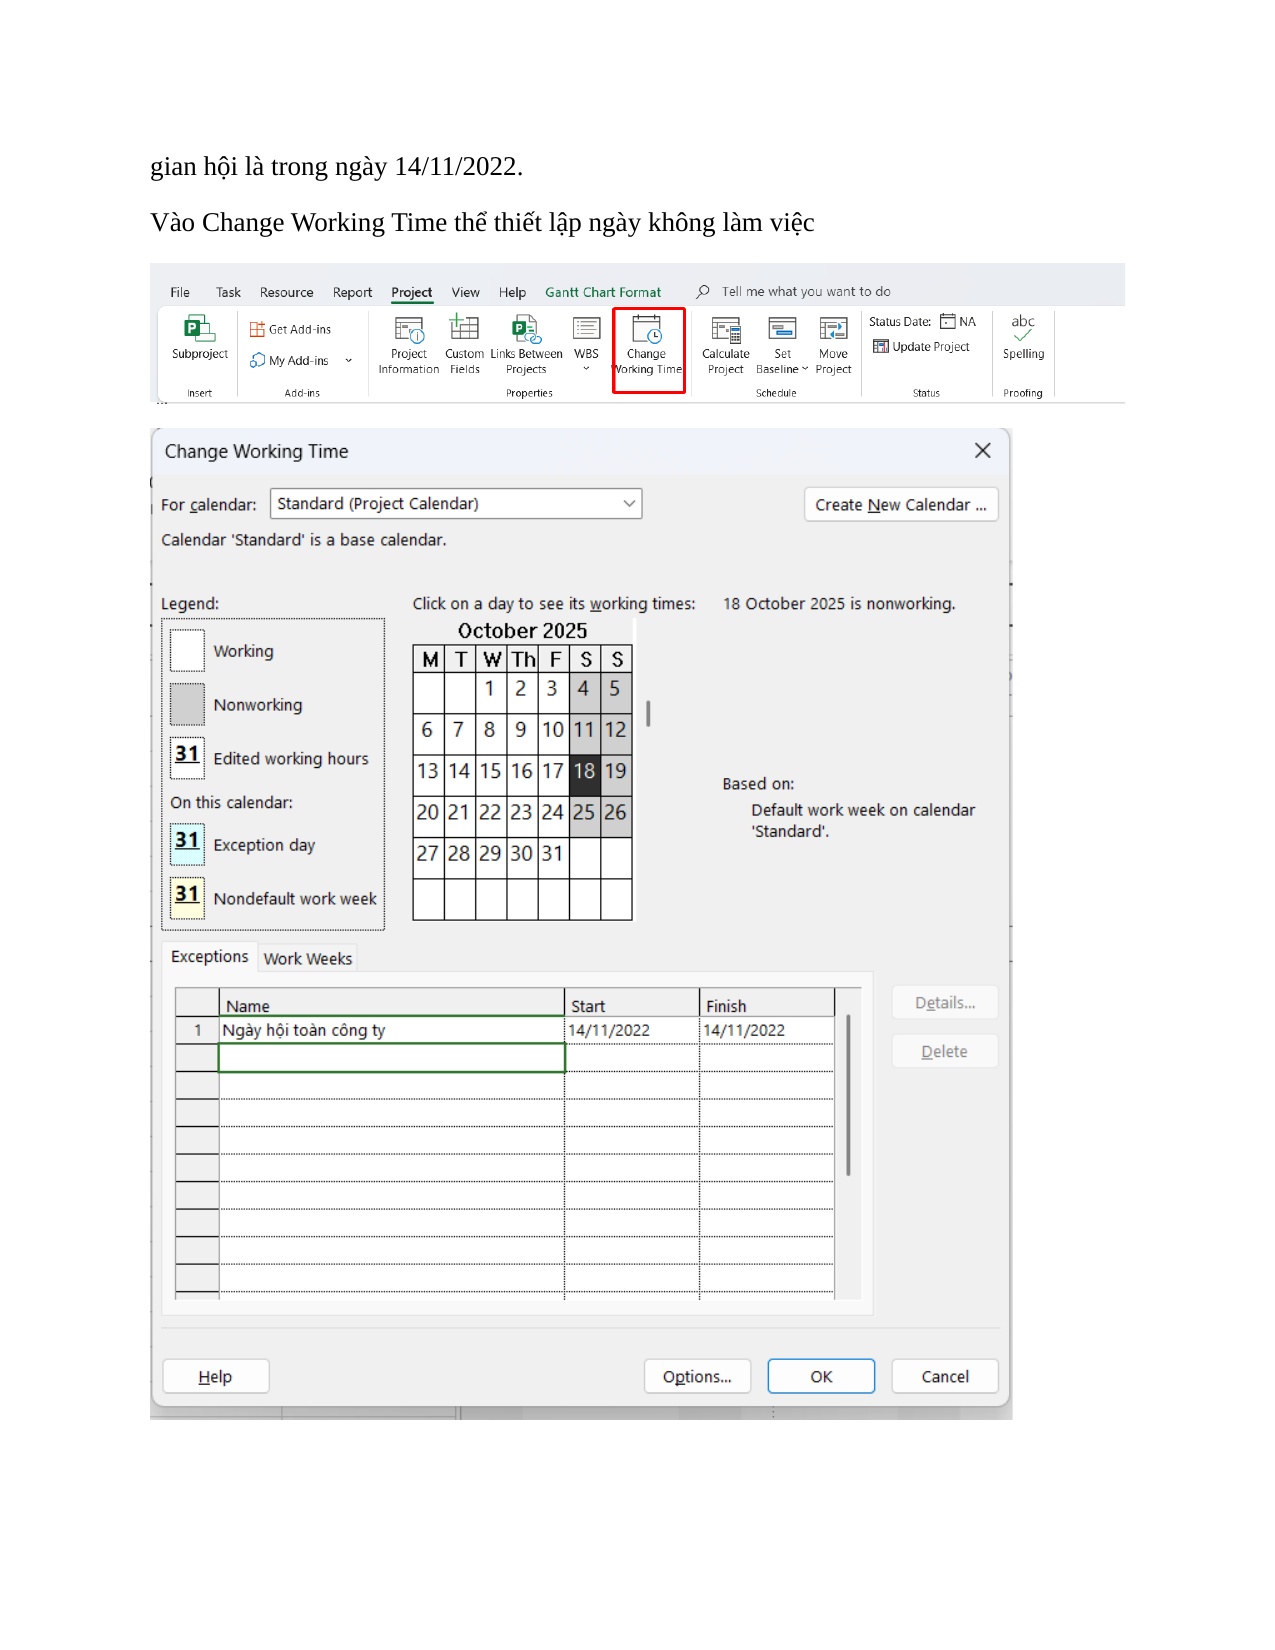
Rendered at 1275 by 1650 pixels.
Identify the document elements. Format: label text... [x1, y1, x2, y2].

picture [150, 428, 1013, 1420]
picture [150, 263, 1125, 404]
text gian hội là trong ngày 14/11/2022. [150, 150, 1125, 181]
text Vào Change Working Time thể thiết lập ngày không làm việc [150, 207, 1125, 238]
